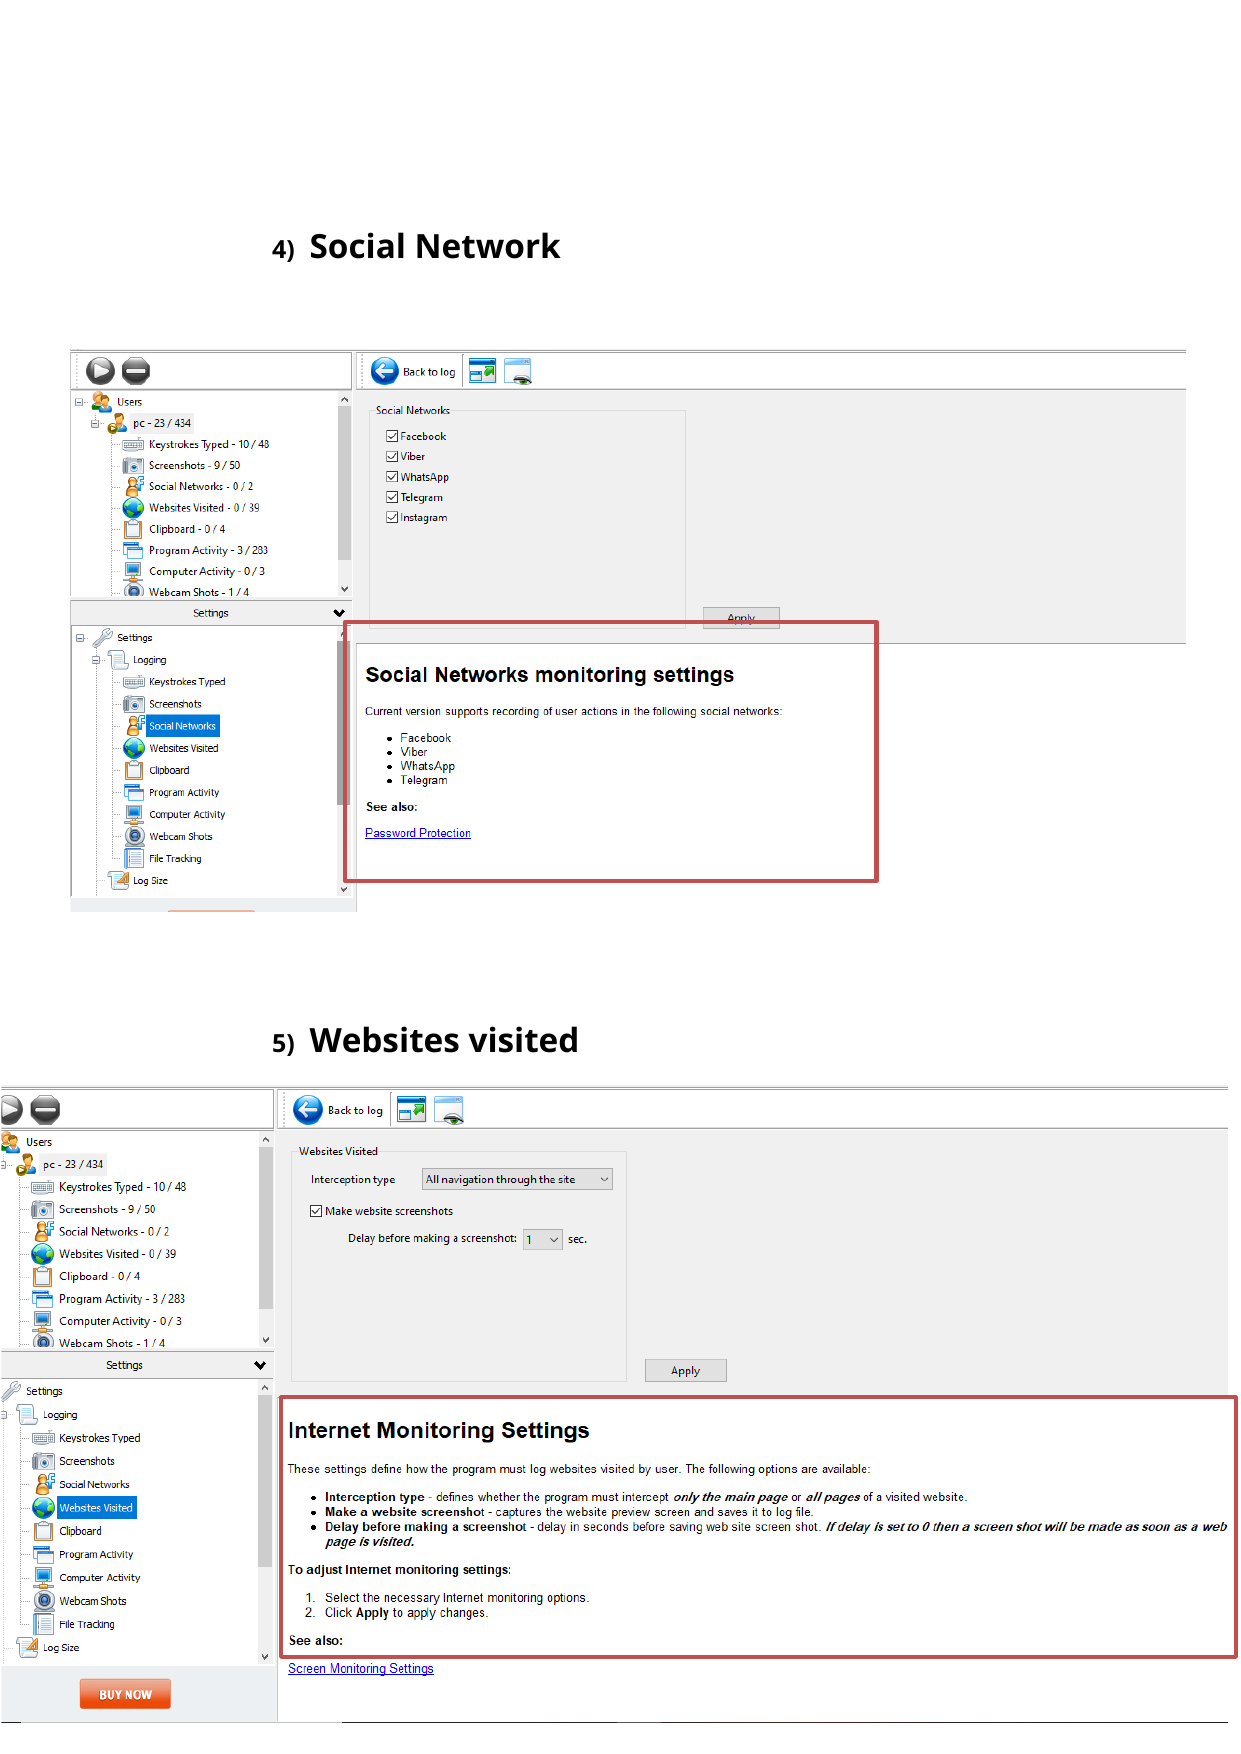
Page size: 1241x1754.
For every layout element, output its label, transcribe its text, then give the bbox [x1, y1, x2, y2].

picture [283, 1399, 1228, 1655]
list Social Network [272, 223, 1053, 268]
picture [70, 349, 1186, 912]
list Websites visited [272, 1017, 1053, 1062]
picture [1, 1085, 1228, 1723]
